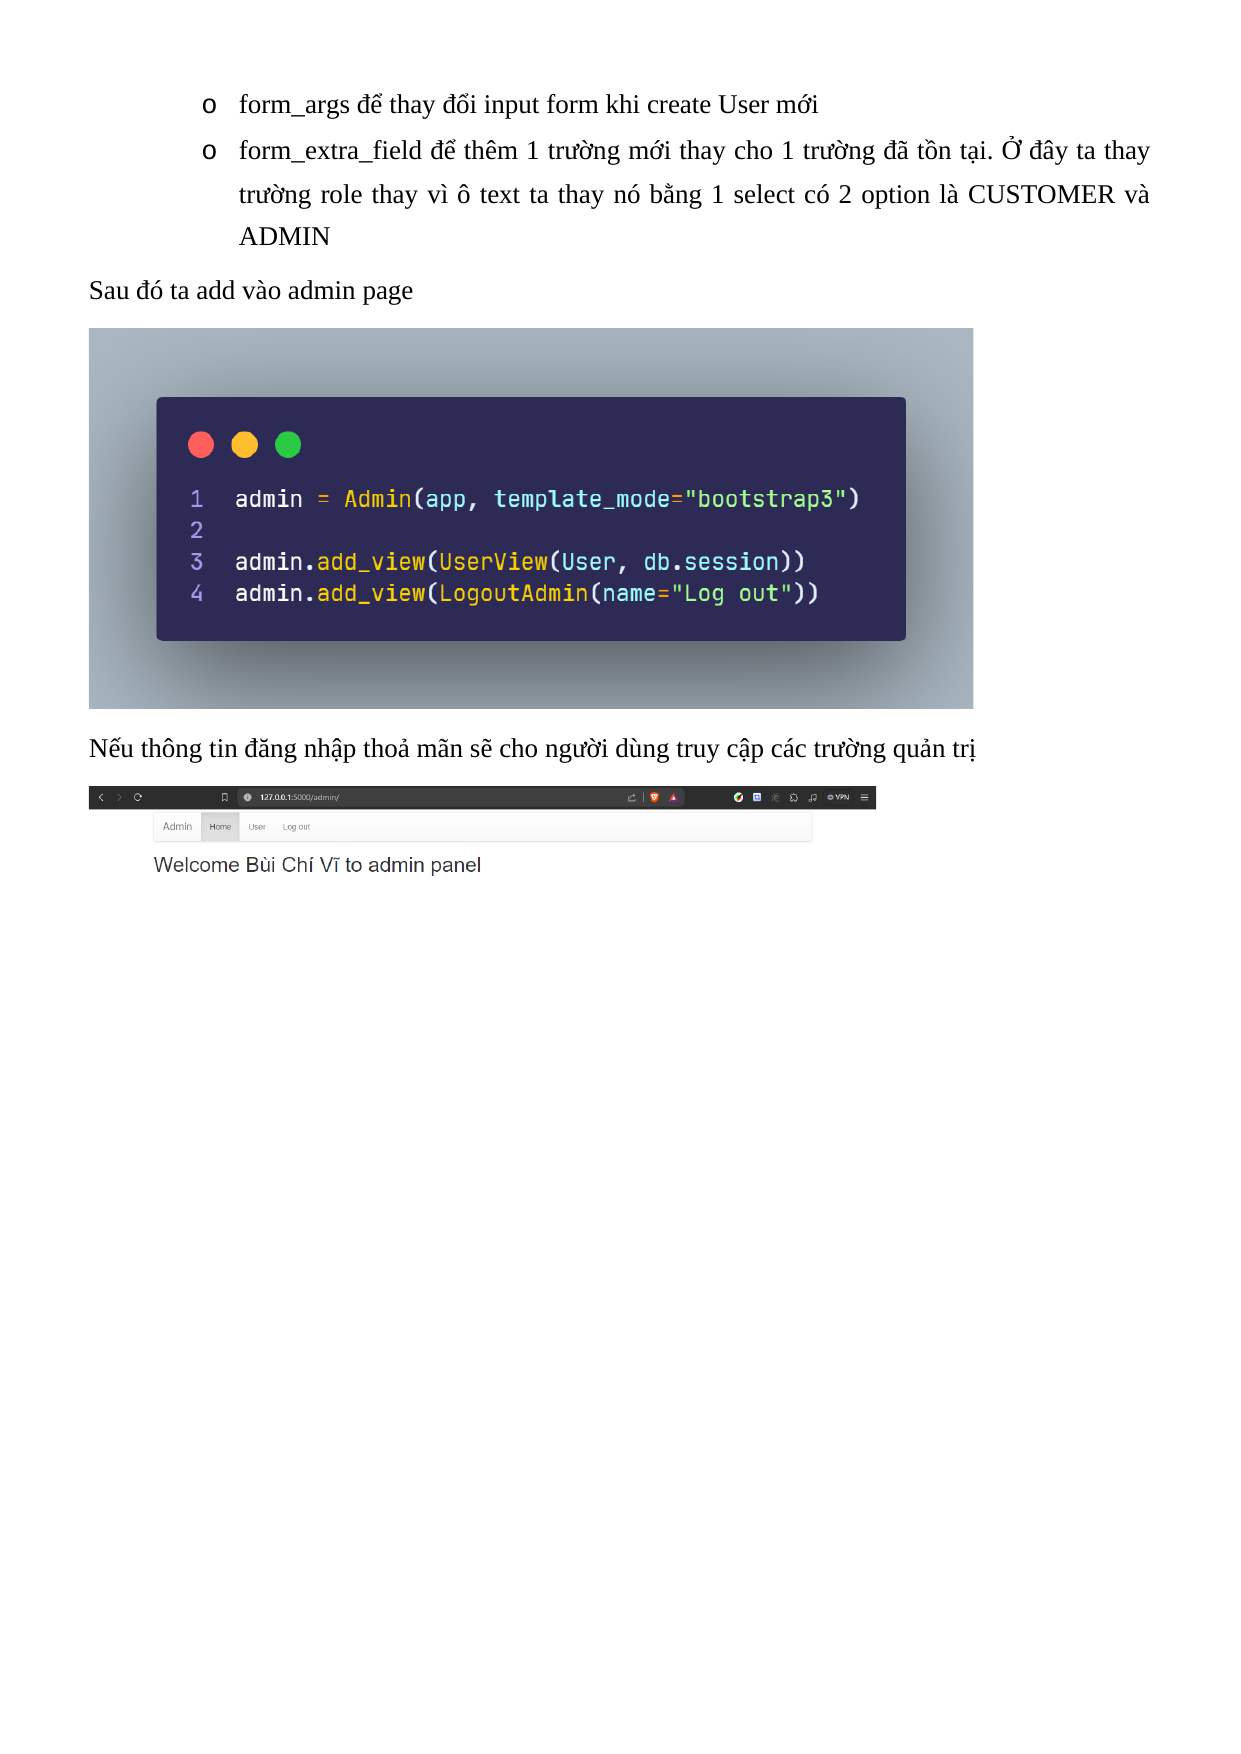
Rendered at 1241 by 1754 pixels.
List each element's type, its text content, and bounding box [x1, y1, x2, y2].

text Nếu thông tin đăng nhập thoả mãn sẽ cho người dùng truy cập các trường quản trị [89, 732, 1152, 763]
picture [88, 328, 974, 709]
list form_args để thay đổi input form khi create User mới [201, 89, 1152, 122]
picture [88, 786, 877, 1068]
text Sau đó ta add vào admin page [89, 274, 1152, 306]
list form_extra_field để thêm 1 trường mới thay cho 1 trường đã tồn tại. Ở đây ta thay trường role thay vì ô text ta thay nó bằng 1 select có 2 option là CUSTOMER và ADMIN [201, 134, 1152, 251]
